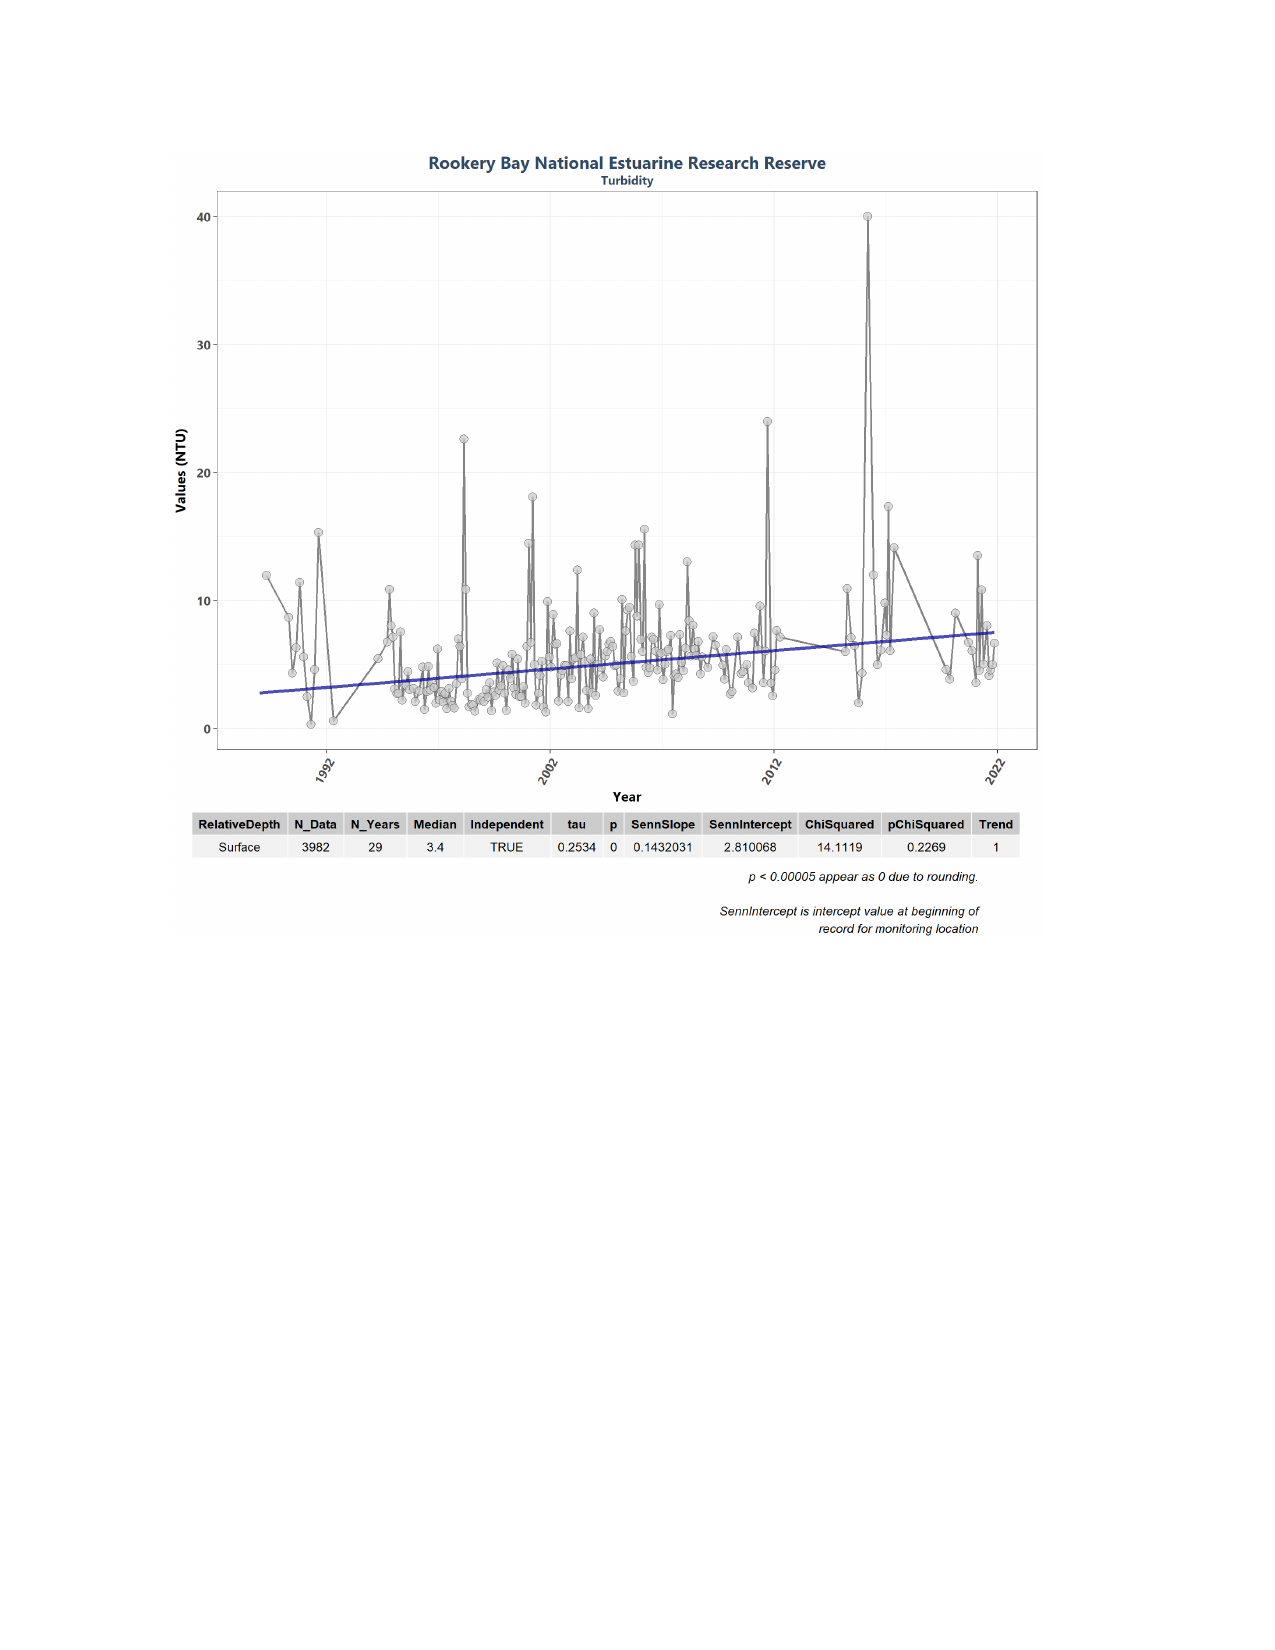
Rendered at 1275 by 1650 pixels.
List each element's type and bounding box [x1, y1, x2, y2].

picture [168, 150, 1044, 938]
